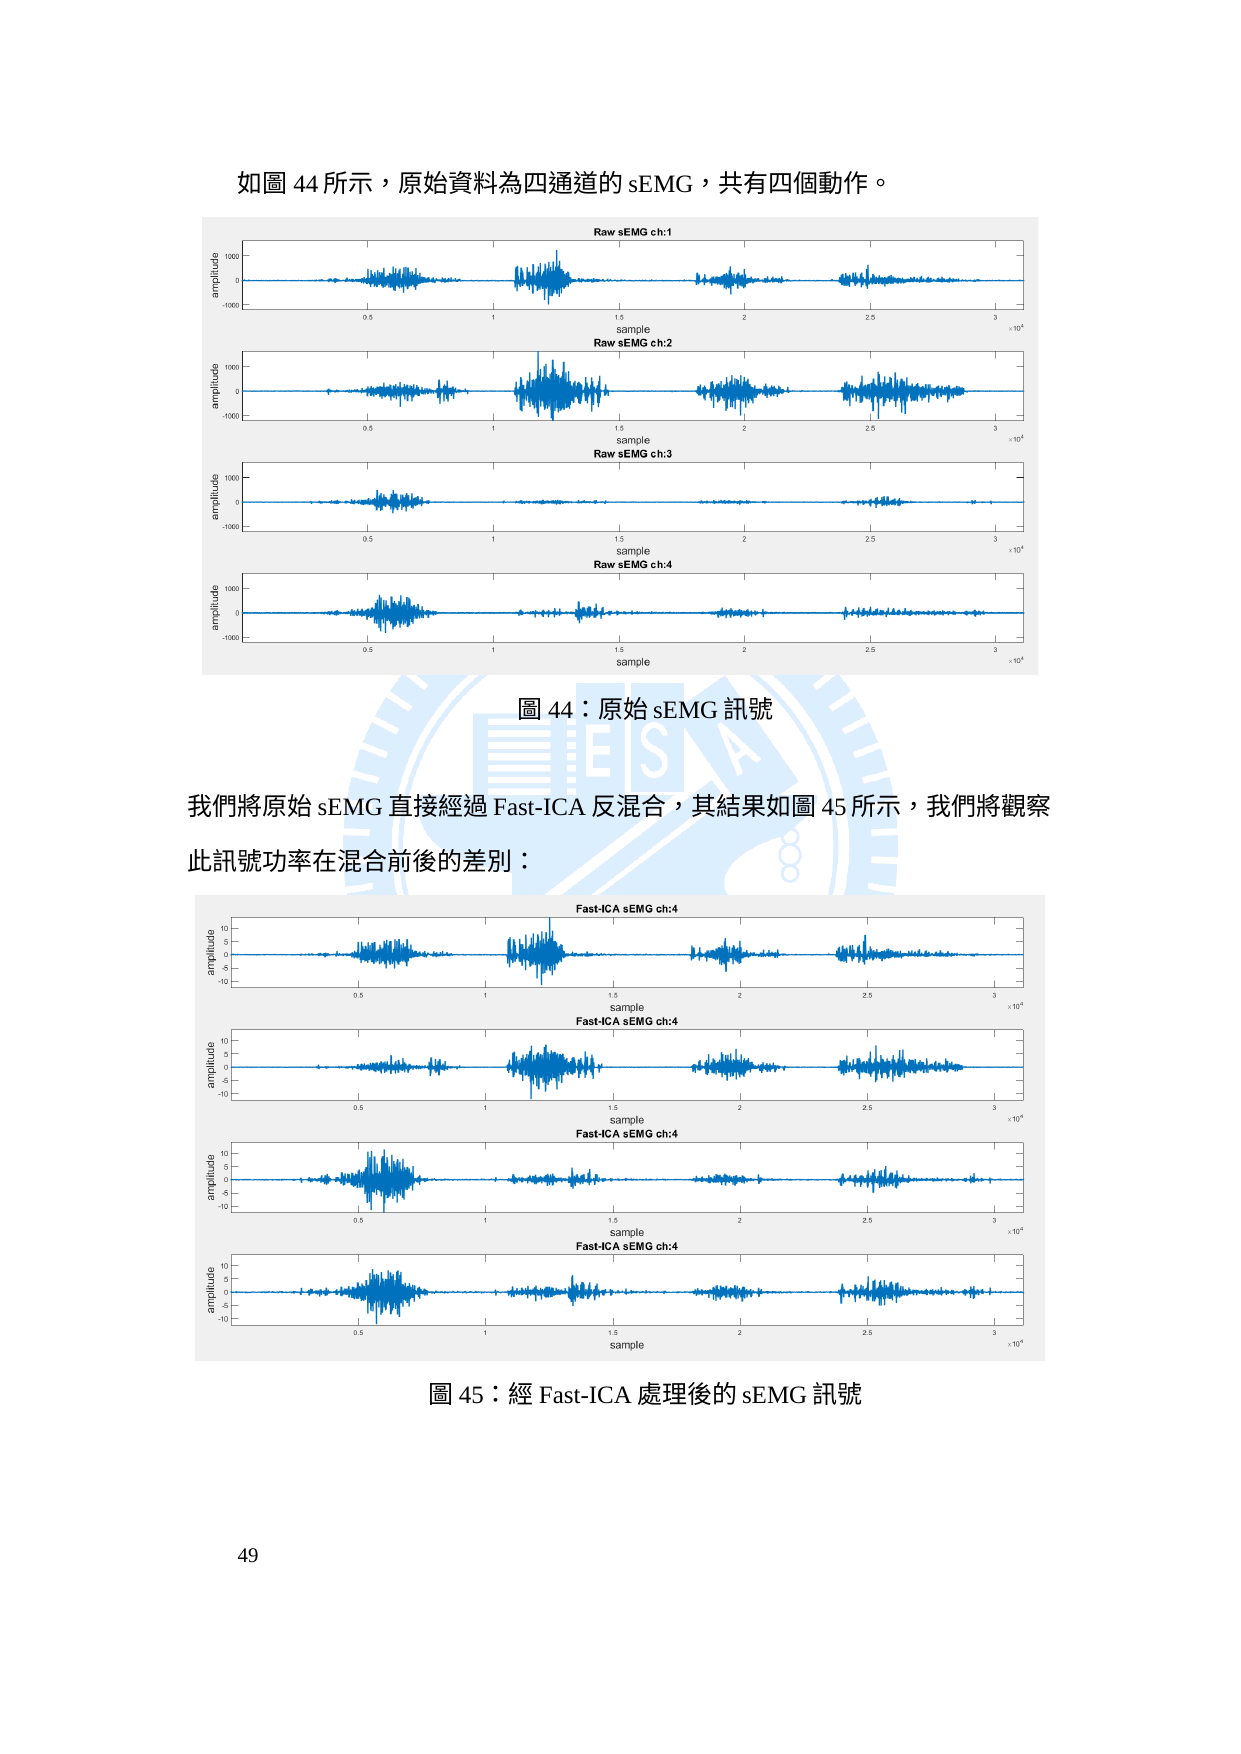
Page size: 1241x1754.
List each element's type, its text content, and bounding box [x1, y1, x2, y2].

text 圖 45：經Fast-ICA處理後的sEMG訊號 [187, 1374, 1053, 1411]
picture [202, 217, 1039, 675]
picture [194, 895, 1046, 1361]
text 我們將原始sEMG直接經過Fast-ICA反混合，其結果如圖 45所示，我們將觀察此訊號功率在混合前後的差別： [187, 787, 1053, 877]
text 如圖 44所示，原始資料為四通道的sEMG，共有四個動作。 [187, 163, 1053, 199]
text 圖 44：原始sEMG訊號 [187, 689, 1053, 726]
